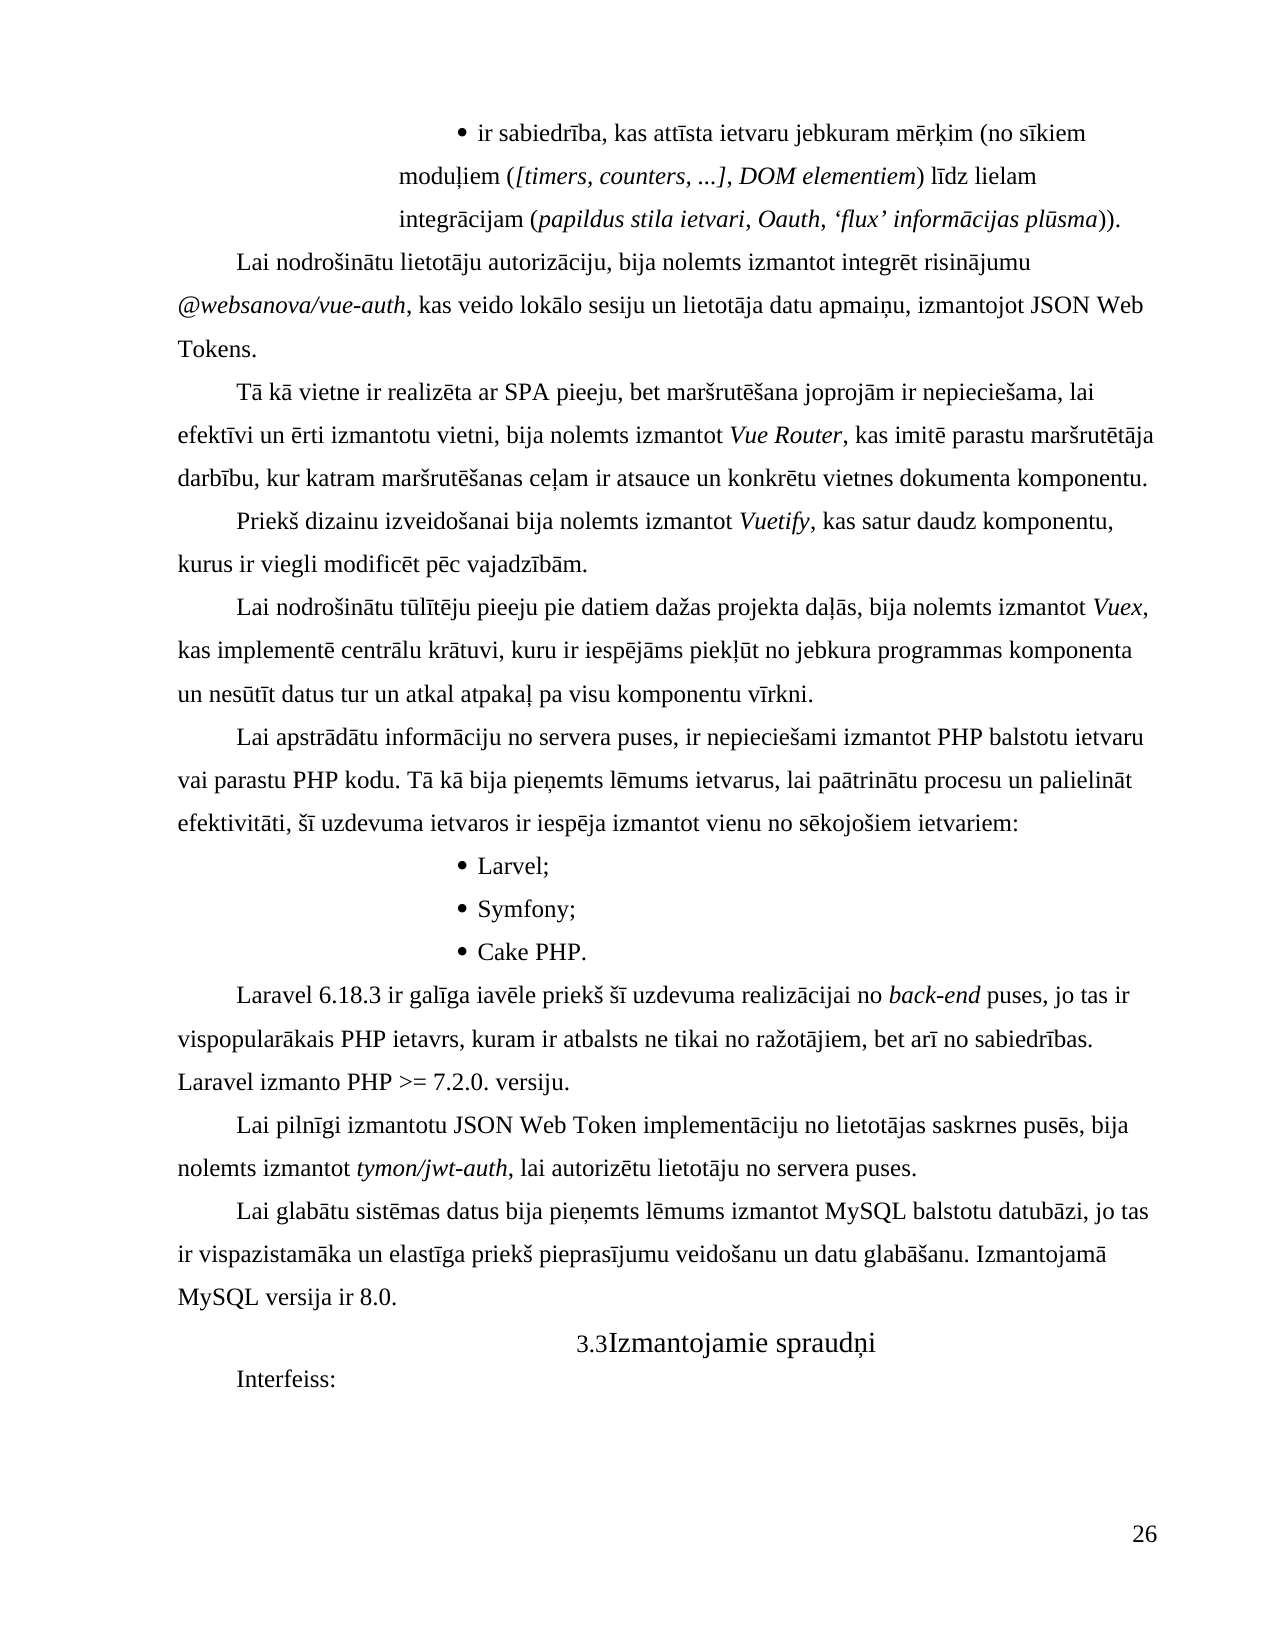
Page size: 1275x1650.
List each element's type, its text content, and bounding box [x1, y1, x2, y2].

subtitle Izmantojamie spraudņi [236, 1326, 1157, 1359]
list Cake PHP. [399, 937, 1157, 966]
text Interfeiss: [177, 1364, 1157, 1393]
text Priekš dizainu izveidošanai bija nolemts izmantot Vuetify, kas satur daudz komponentu, kurus ir viegli modificēt pēc vajadzībām. [177, 506, 1157, 578]
text Lai nodrošinātu lietotāju autorizāciju, bija nolemts izmantot integrēt risinājumu @websanova/vue-auth, kas veido lokālo sesiju un lietotāja datu apmaiņu, izmantojot JSON Web Tokens. [177, 247, 1157, 362]
list ir sabiedrība, kas attīsta ietvaru jebkuram mērķim (no sīkiem moduļiem ([timers, counters, ...], DOM elementiem) līdz lielam integrācijam (papildus stila ietvari, Oauth, ‘flux’ informācijas plūsma)). [399, 118, 1157, 233]
text Lai glabātu sistēmas datus bija pieņemts lēmums izmantot MySQL balstotu datubāzi, jo tas ir vispazistamāka un elastīga priekš pieprasījumu veidošanu un datu glabāšanu. Izmantojamā MySQL versija ir 8.0. [177, 1196, 1157, 1311]
list Symfony; [399, 894, 1157, 923]
text Lai pilnīgi izmantotu JSON Web Token implementāciju no lietotājas saskrnes pusēs, bija nolemts izmantot tymon/jwt-auth, lai autorizētu lietotāju no servera puses. [177, 1110, 1157, 1182]
text Laravel 6.18.3 ir galīga iavēle priekš šī uzdevuma realizācijai no back-end puses, jo tas ir vispopularākais PHP ietavrs, kuram ir atbalsts ne tikai no ražotājiem, bet arī no sabiedrības. Laravel izmanto PHP >= 7.2.0. versiju. [177, 981, 1157, 1096]
list Larvel; [399, 851, 1157, 880]
text Tā kā vietne ir realizēta ar SPA pieeju, bet maršrutēšana joprojām ir nepieciešama, lai efektīvi un ērti izmantotu vietni, bija nolemts izmantot Vue Router, kas imitē parastu maršrutētāja darbību, kur katram maršrutēšanas ceļam ir atsauce un konkrētu vietnes dokumenta komponentu. [177, 377, 1157, 492]
text Lai nodrošinātu tūlītēju pieeju pie datiem dažas projekta daļās, bija nolemts izmantot Vuex, kas implementē centrālu krātuvi, kuru ir iespējāms piekļūt no jebkura programmas komponenta un nesūtīt datus tur un atkal atpakaļ pa visu komponentu vīrkni. [177, 592, 1157, 707]
text Lai apstrādātu informāciju no servera puses, ir nepieciešami izmantot PHP balstotu ietvaru vai parastu PHP kodu. Tā kā bija pieņemts lēmums ietvarus, lai paātrinātu procesu un palielināt efektivitāti, šī uzdevuma ietvaros ir iespēja izmantot vienu no sēkojošiem ietvariem: [177, 722, 1157, 837]
